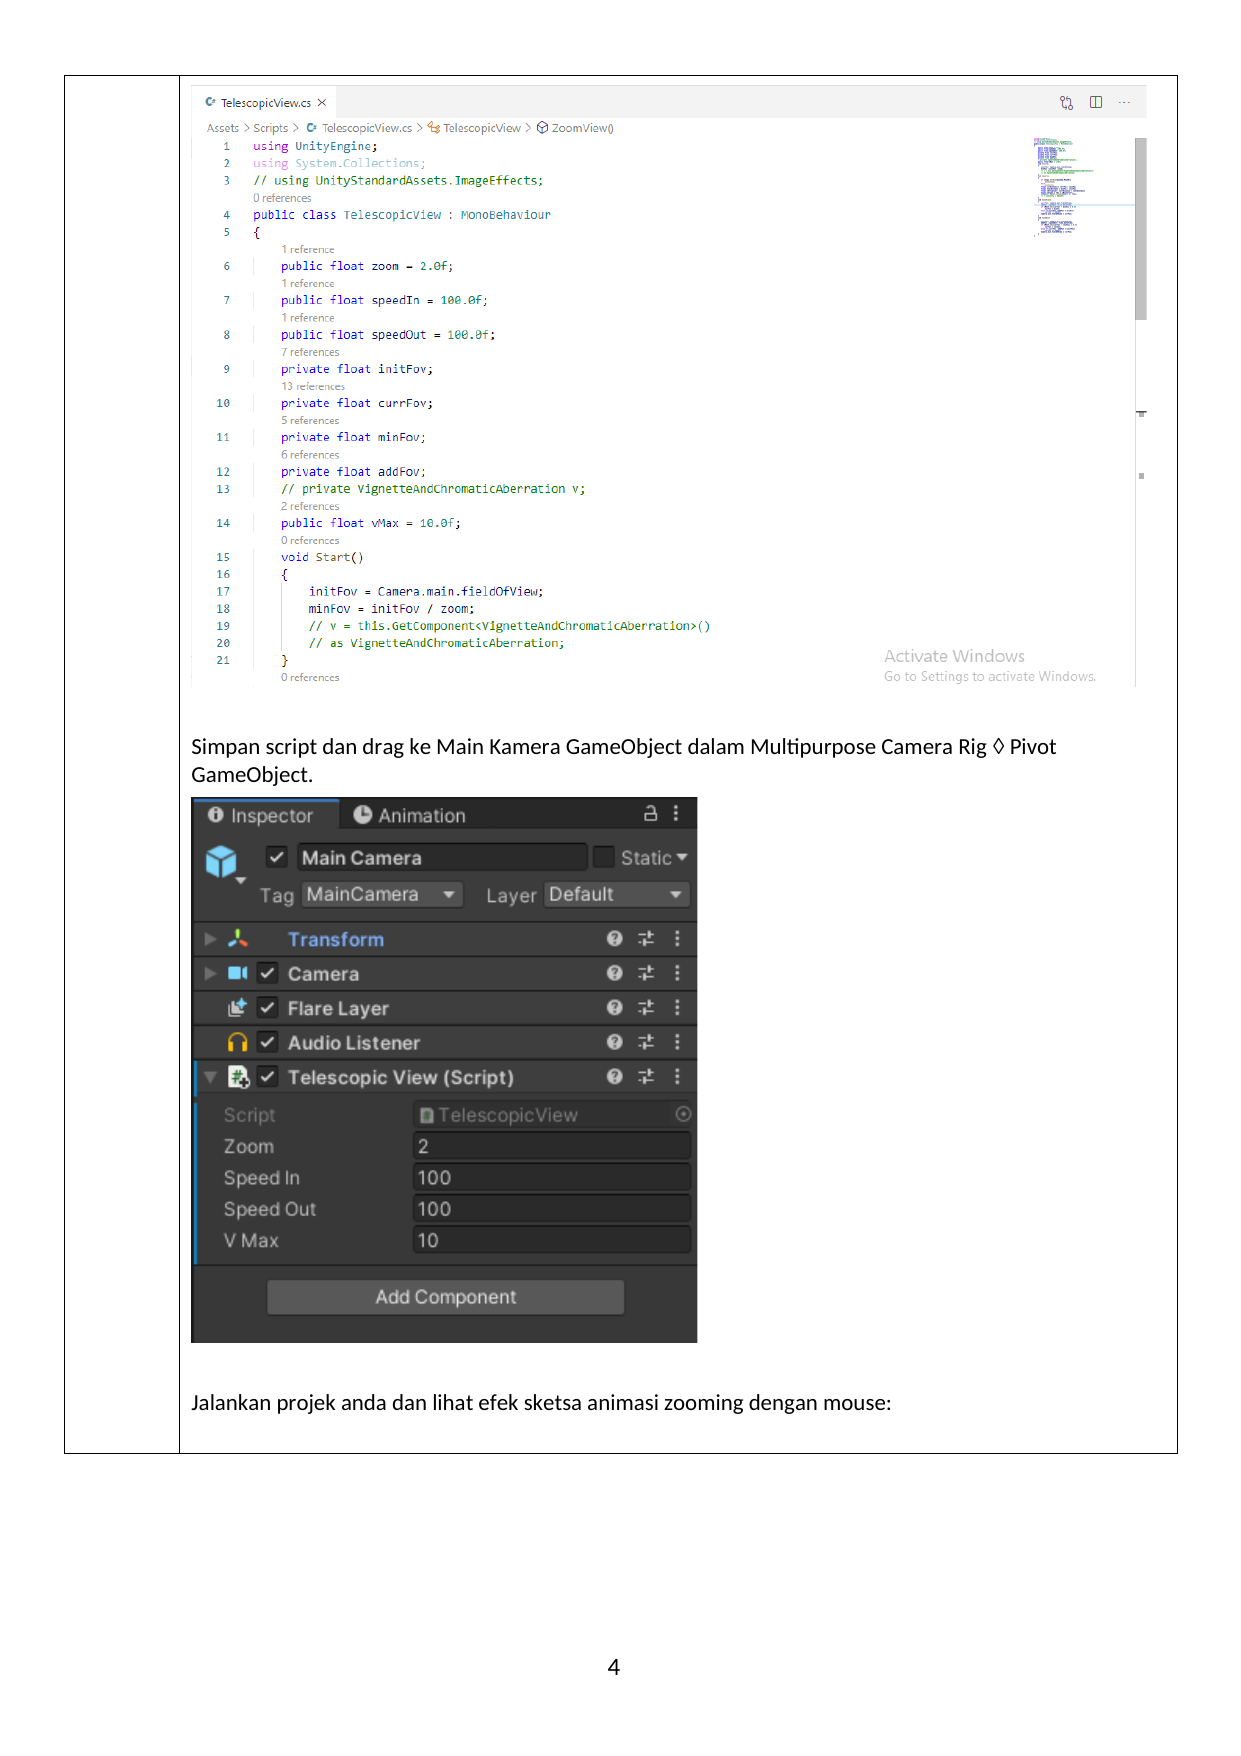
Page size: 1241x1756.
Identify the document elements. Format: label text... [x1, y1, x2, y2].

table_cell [180, 76, 1177, 1453]
picture [191, 797, 698, 1343]
table_cell 1 [65, 76, 179, 1453]
picture [191, 85, 1147, 687]
